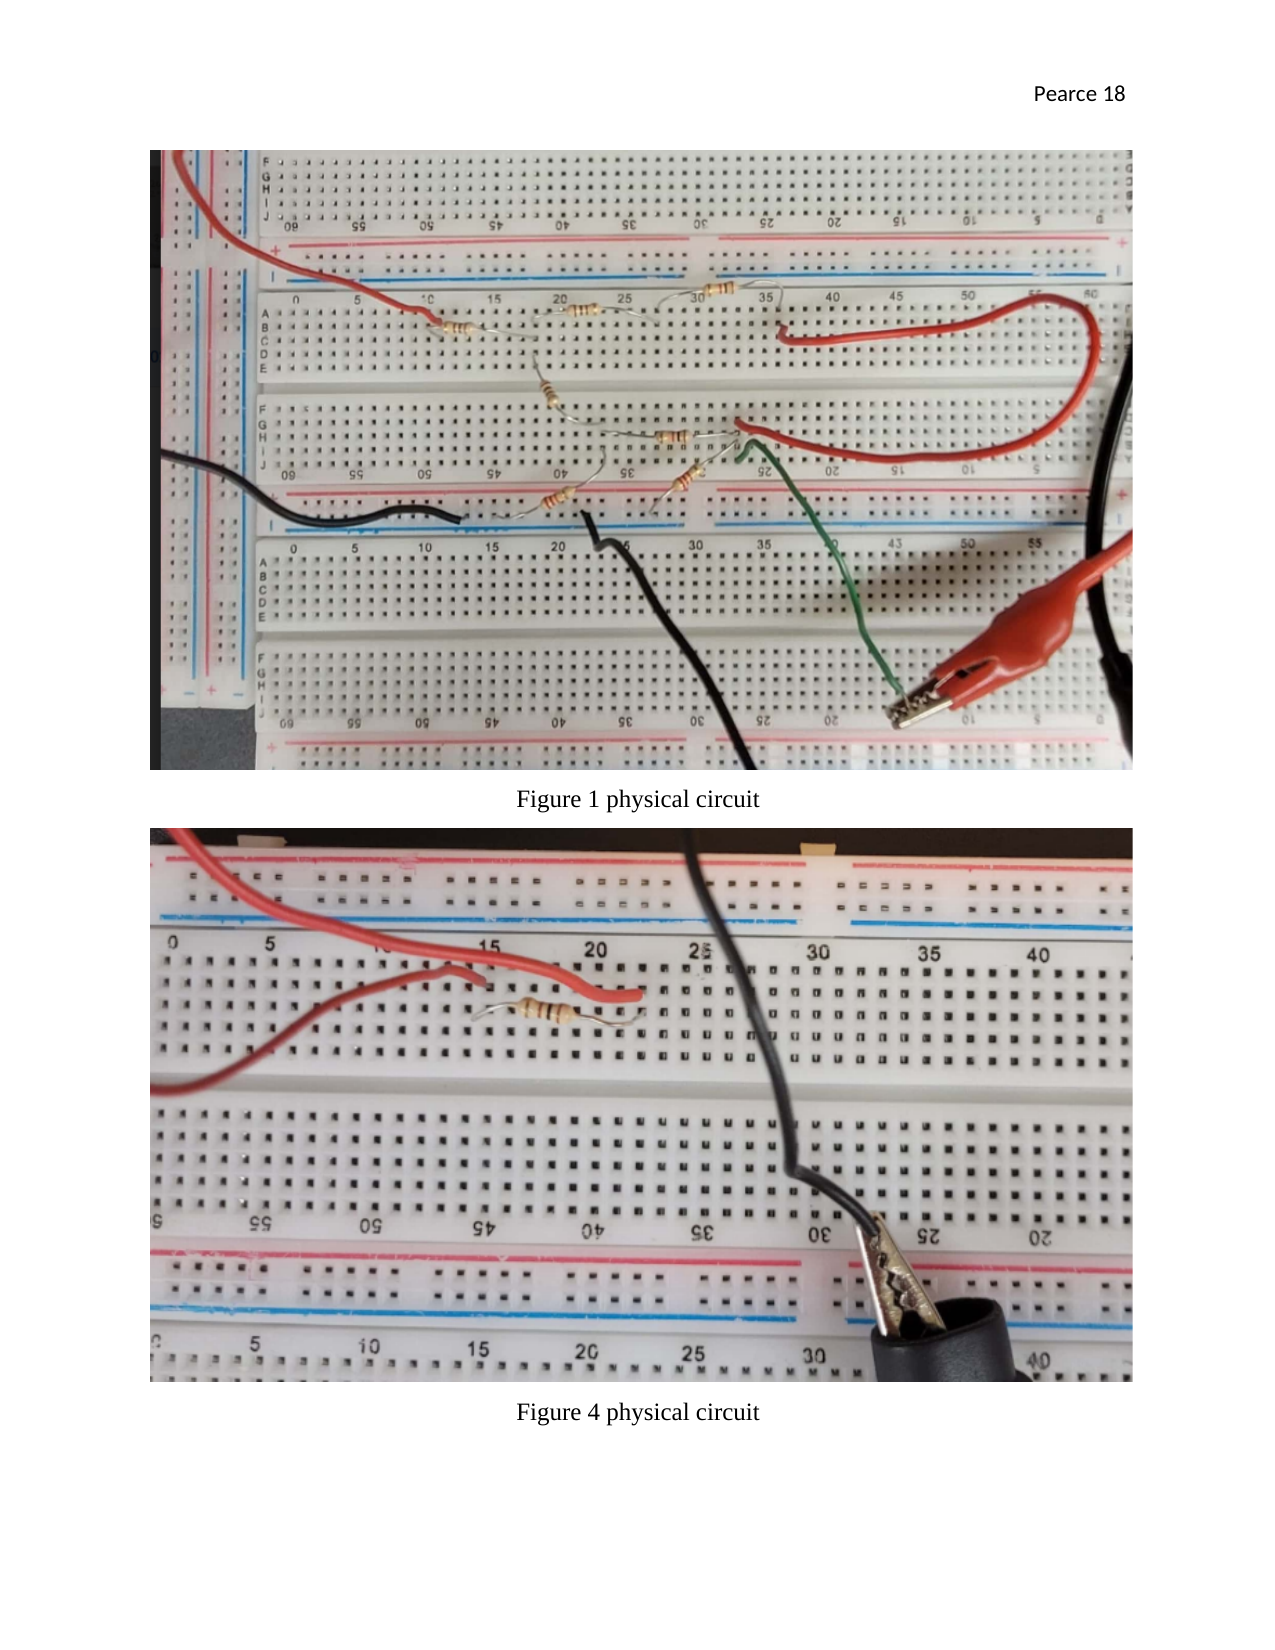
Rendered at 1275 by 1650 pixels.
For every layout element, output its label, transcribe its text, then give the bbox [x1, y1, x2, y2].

picture [150, 828, 1133, 1382]
picture [150, 150, 1133, 770]
text Figure 4 physical circuit [150, 1397, 1126, 1425]
text Figure 1 physical circuit [150, 784, 1126, 813]
